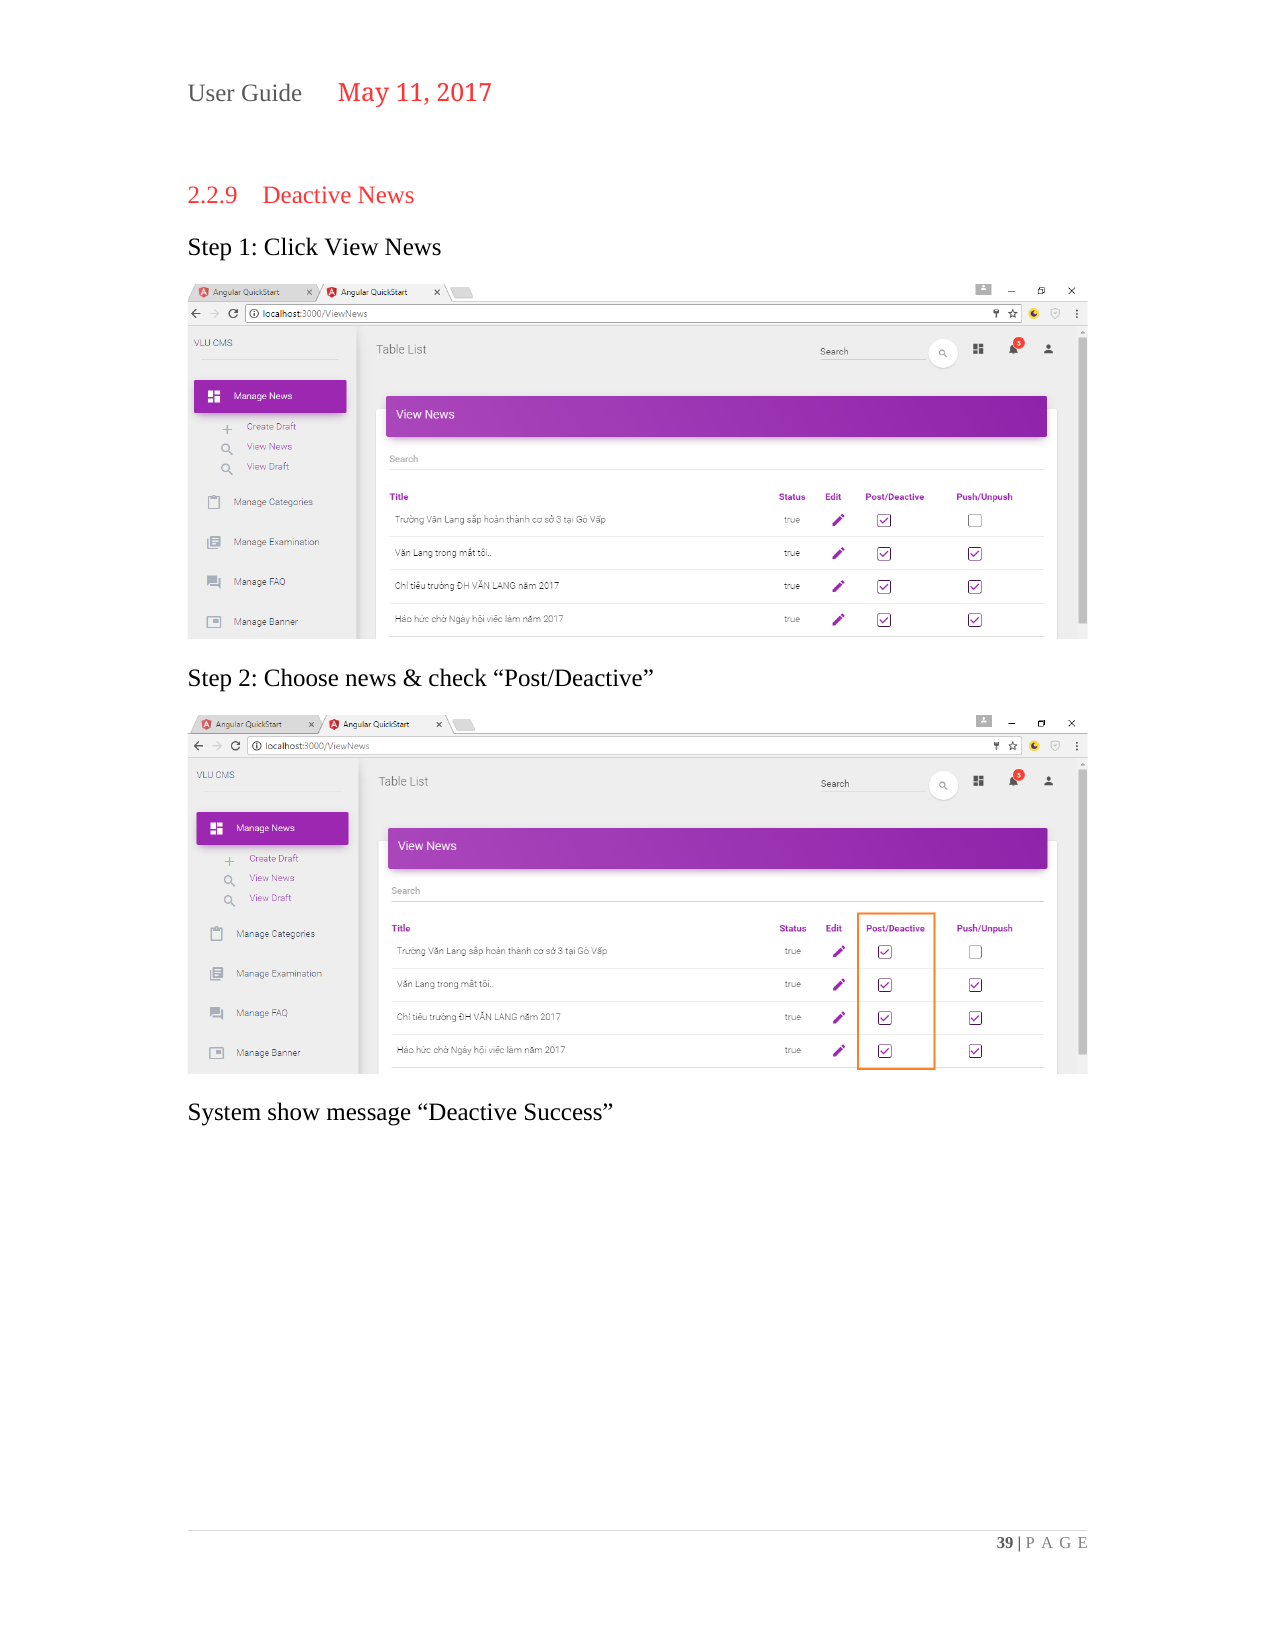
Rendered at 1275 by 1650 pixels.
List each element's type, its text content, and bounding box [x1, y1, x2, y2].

text System show message “Deactive Success” [187, 1097, 1087, 1126]
picture [187, 715, 1088, 1074]
list Deactive News [187, 180, 1087, 209]
text Step 2: Choose news & check “Post/Deactive” [187, 663, 1087, 691]
text Step 1: Click View News [187, 232, 1087, 261]
picture [187, 284, 1088, 639]
